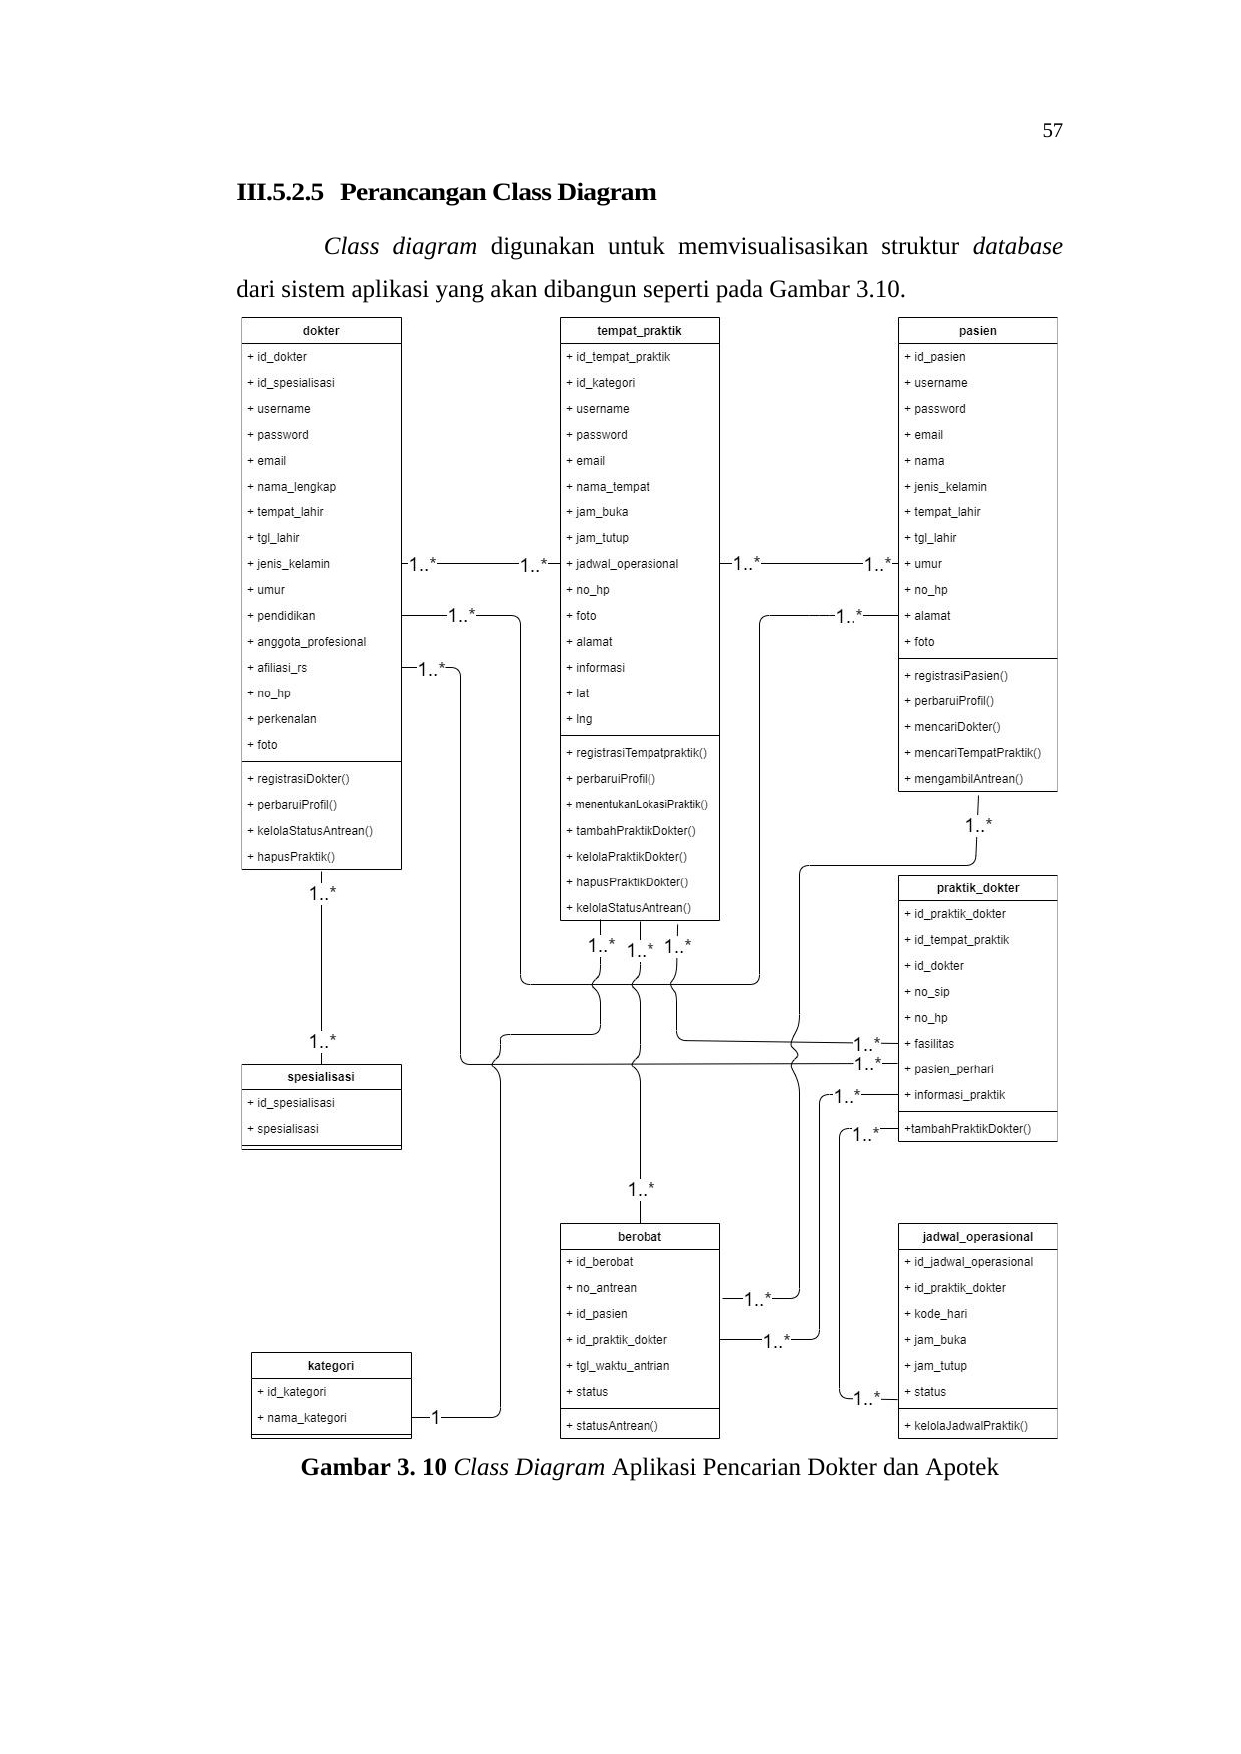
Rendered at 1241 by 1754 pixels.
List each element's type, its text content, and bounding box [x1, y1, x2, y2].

picture [241, 317, 1058, 1441]
text Class diagram digunakan untuk memvisualisasikan struktur database dari sistem aplikasi yang akan dibangun seperti pada Gambar 3.10. [236, 231, 1063, 303]
text Gambar 3. 10 Class Diagram Aplikasi Pencarian Dokter dan Apotek [236, 1452, 1063, 1481]
subtitle Perancangan Class Diagram [236, 177, 1063, 206]
